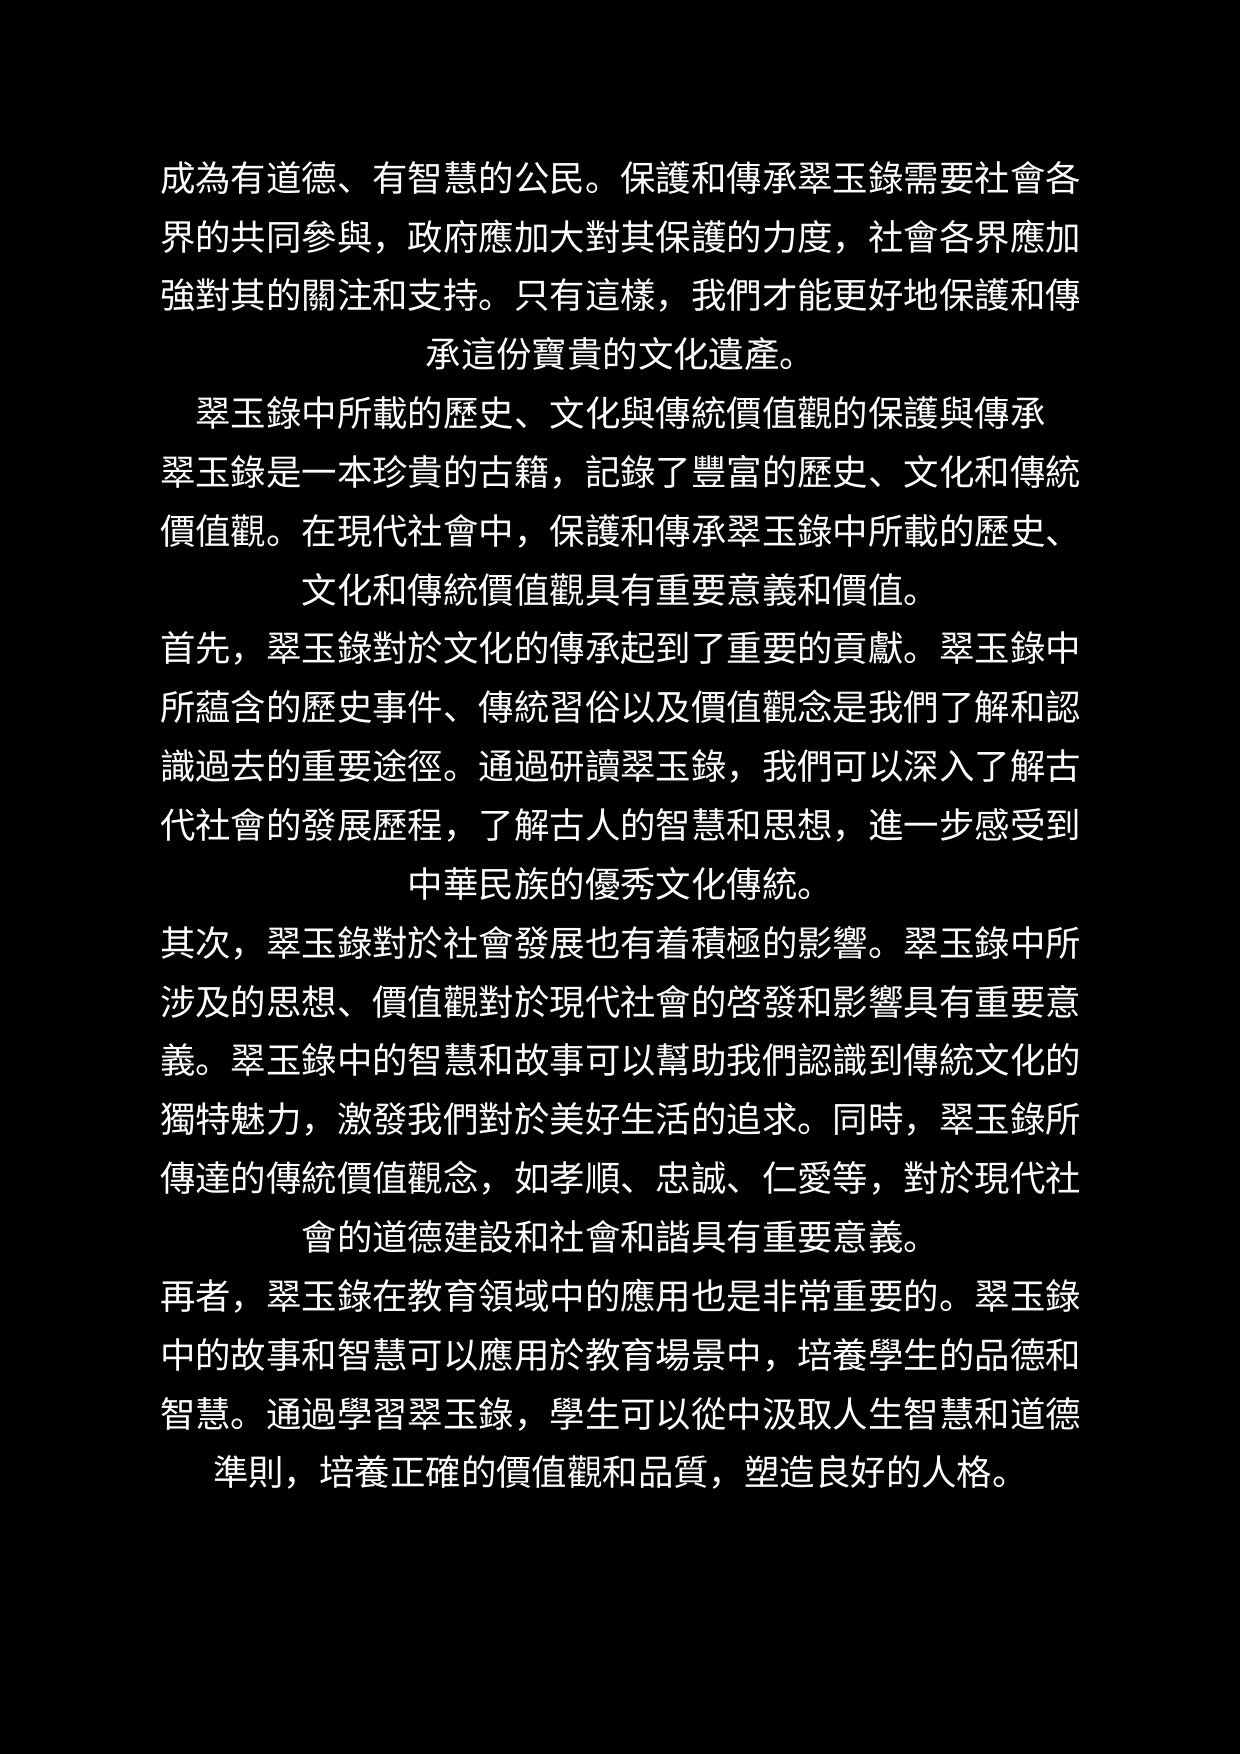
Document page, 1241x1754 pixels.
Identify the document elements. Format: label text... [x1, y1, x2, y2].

text 翠玉錄中所載的歷史、文化與傳統價值觀的保護與傳承 [150, 385, 1090, 437]
text 翠玉錄是一本珍貴的古籍，記錄了豐富的歷史、文化和傳統價值觀。在現代社會中，保護和傳承翠玉錄中所載的歷史、文化和傳統價值觀具有重要意義和價值。 [150, 444, 1090, 613]
text 首先，翠玉錄對於文化的傳承起到了重要的貢獻。翠玉錄中所藴含的歷史事件、傳統習俗以及價值觀念是我們了解和認識過去的重要途徑。通過研讀翠玉錄，我們可以深入了解古代社會的發展歷程，了解古人的智慧和思想，進一步感受到中華民族的優秀文化傳統。 [150, 621, 1090, 907]
text 其次，翠玉錄對於社會發展也有着積極的影響。翠玉錄中所涉及的思想、價值觀對於現代社會的啓發和影響具有重要意義。翠玉錄中的智慧和故事可以幫助我們認識到傳統文化的獨特魅力，激發我們對於美好生活的追求。同時，翠玉錄所傳達的傳統價值觀念，如孝順、忠誠、仁愛等，對於現代社會的道德建設和社會和諧具有重要意義。 [150, 915, 1090, 1261]
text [150, 150, 1090, 378]
text 再者，翠玉錄在教育領域中的應用也是非常重要的。翠玉錄中的故事和智慧可以應用於教育場景中，培養學生的品德和智慧。通過學習翠玉錄，學生可以從中汲取人生智慧和道德準則，培養正確的價值觀和品質，塑造良好的人格。 [150, 1268, 1090, 1496]
